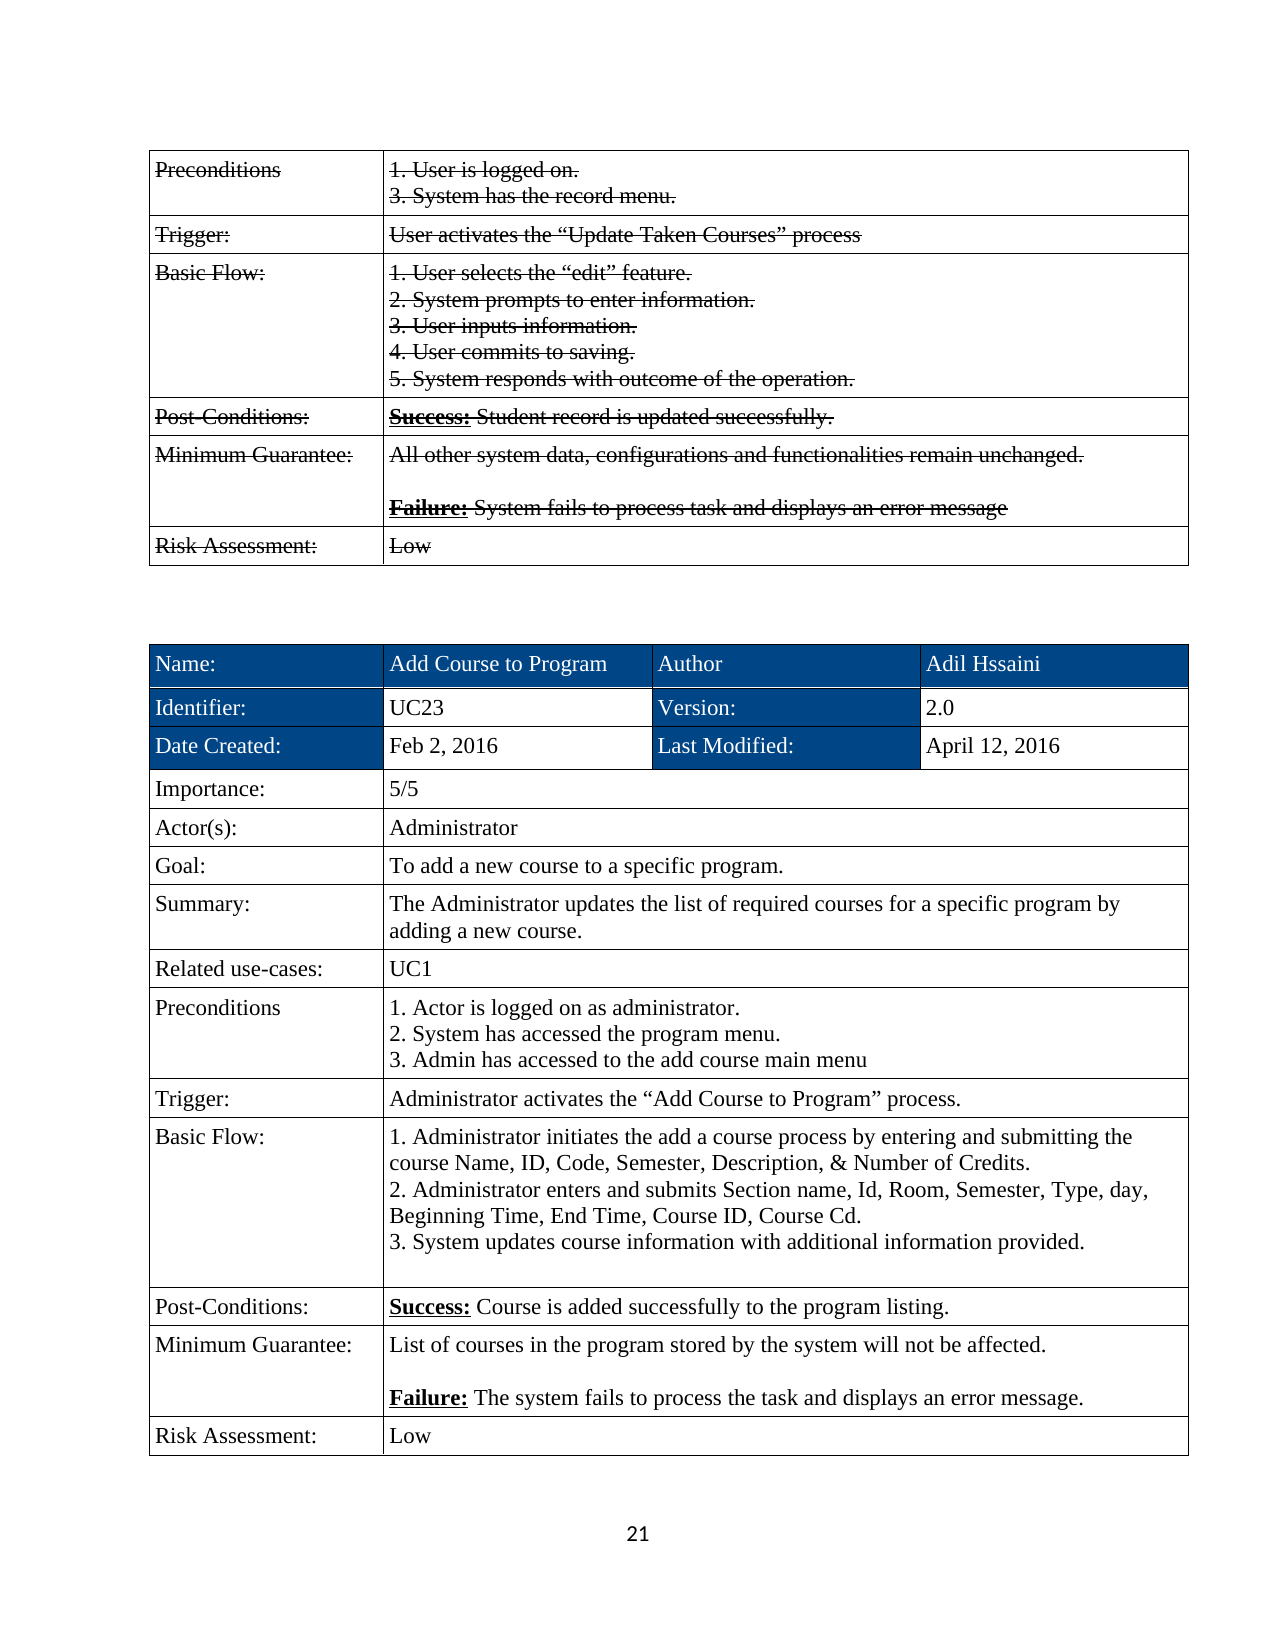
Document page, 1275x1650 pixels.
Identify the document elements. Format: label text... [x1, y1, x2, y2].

table_cell Minimum Guarantee: [150, 1326, 383, 1416]
table_cell Success: Student record is updated successfully. [384, 398, 1188, 435]
table_header Author [653, 645, 920, 687]
table_cell Success: Course is added successfully to the program listing. [384, 1288, 1188, 1325]
table_cell 5/5 [384, 770, 1188, 808]
table_header Adil Hssaini [921, 645, 1188, 687]
table_cell Risk Assessment: [150, 527, 383, 564]
table_cell Feb 2, 2016 [384, 727, 652, 769]
table_cell Minimum Guarantee: [150, 436, 383, 526]
table_cell Importance: [150, 770, 383, 808]
table_cell 1. Actor is logged on as administrator. 2. System has accessed the program menu. 3. Admin has accessed to the add course main menu [384, 988, 1188, 1078]
table_cell Preconditions [150, 151, 383, 215]
table_cell UC1 [384, 950, 1188, 987]
table_cell Related use-cases: [150, 950, 383, 987]
table_cell Version: [653, 689, 920, 726]
table_cell Post-Conditions: [150, 1288, 383, 1325]
table_cell Trigger: [150, 216, 383, 253]
table_cell List of courses in the program stored by the system will not be affected. Failure: The system fails to process the task and displays an error message. [384, 1326, 1188, 1416]
table_cell Identifier: [150, 689, 383, 726]
table_cell Date Created: [150, 727, 383, 769]
table_cell All other system data, configurations and functionalities remain unchanged. Failure: System fails to process task and displays an error message [384, 436, 1188, 526]
table_cell 1. Administrator initiates the add a course process by entering and submitting the course Name, ID, Code, Semester, Description, & Number of Credits. 2. Administrator enters and submits Section name, Id, Room, Semester, Type, day, Beginning Time, End Time, Course ID, Course Cd. 3. System updates course information with additional information provided. [384, 1118, 1188, 1287]
table_cell Last Modified: [653, 727, 920, 769]
table_cell Risk Assessment: [150, 1417, 383, 1454]
table_cell Summary: [150, 885, 383, 949]
table_cell Administrator [384, 809, 1188, 846]
table_header Name: [150, 645, 383, 687]
table_cell Low [384, 1417, 1188, 1454]
table_cell Trigger: [150, 1079, 383, 1117]
table_cell Actor(s): [150, 809, 383, 846]
table_cell User activates the “Update Taken Courses” process [384, 216, 1188, 253]
table_cell UC23 [384, 689, 652, 726]
table_cell Basic Flow: [150, 1118, 383, 1287]
table_cell The Administrator updates the list of required courses for a specific program by adding a new course. [384, 885, 1188, 949]
table_cell 1. User is logged on. 3. System has the record menu. [384, 151, 1188, 215]
table_cell 2.0 [921, 689, 1188, 726]
table_cell 1. User selects the “edit” feature. 2. System prompts to enter information. 3. User inputs information. 4. User commits to saving. 5. System responds with outcome of the operation. [384, 254, 1188, 397]
table_cell To add a new course to a specific program. [384, 847, 1188, 884]
table_cell Preconditions [150, 988, 383, 1078]
table_cell Basic Flow: [150, 254, 383, 397]
table_cell Goal: [150, 847, 383, 884]
table_cell Post-Conditions: [150, 398, 383, 435]
table_header Add Course to Program [384, 645, 652, 687]
table_cell Administrator activates the “Add Course to Program” process. [384, 1079, 1188, 1117]
table_cell April 12, 2016 [921, 727, 1188, 769]
table_cell Low [384, 527, 1188, 564]
